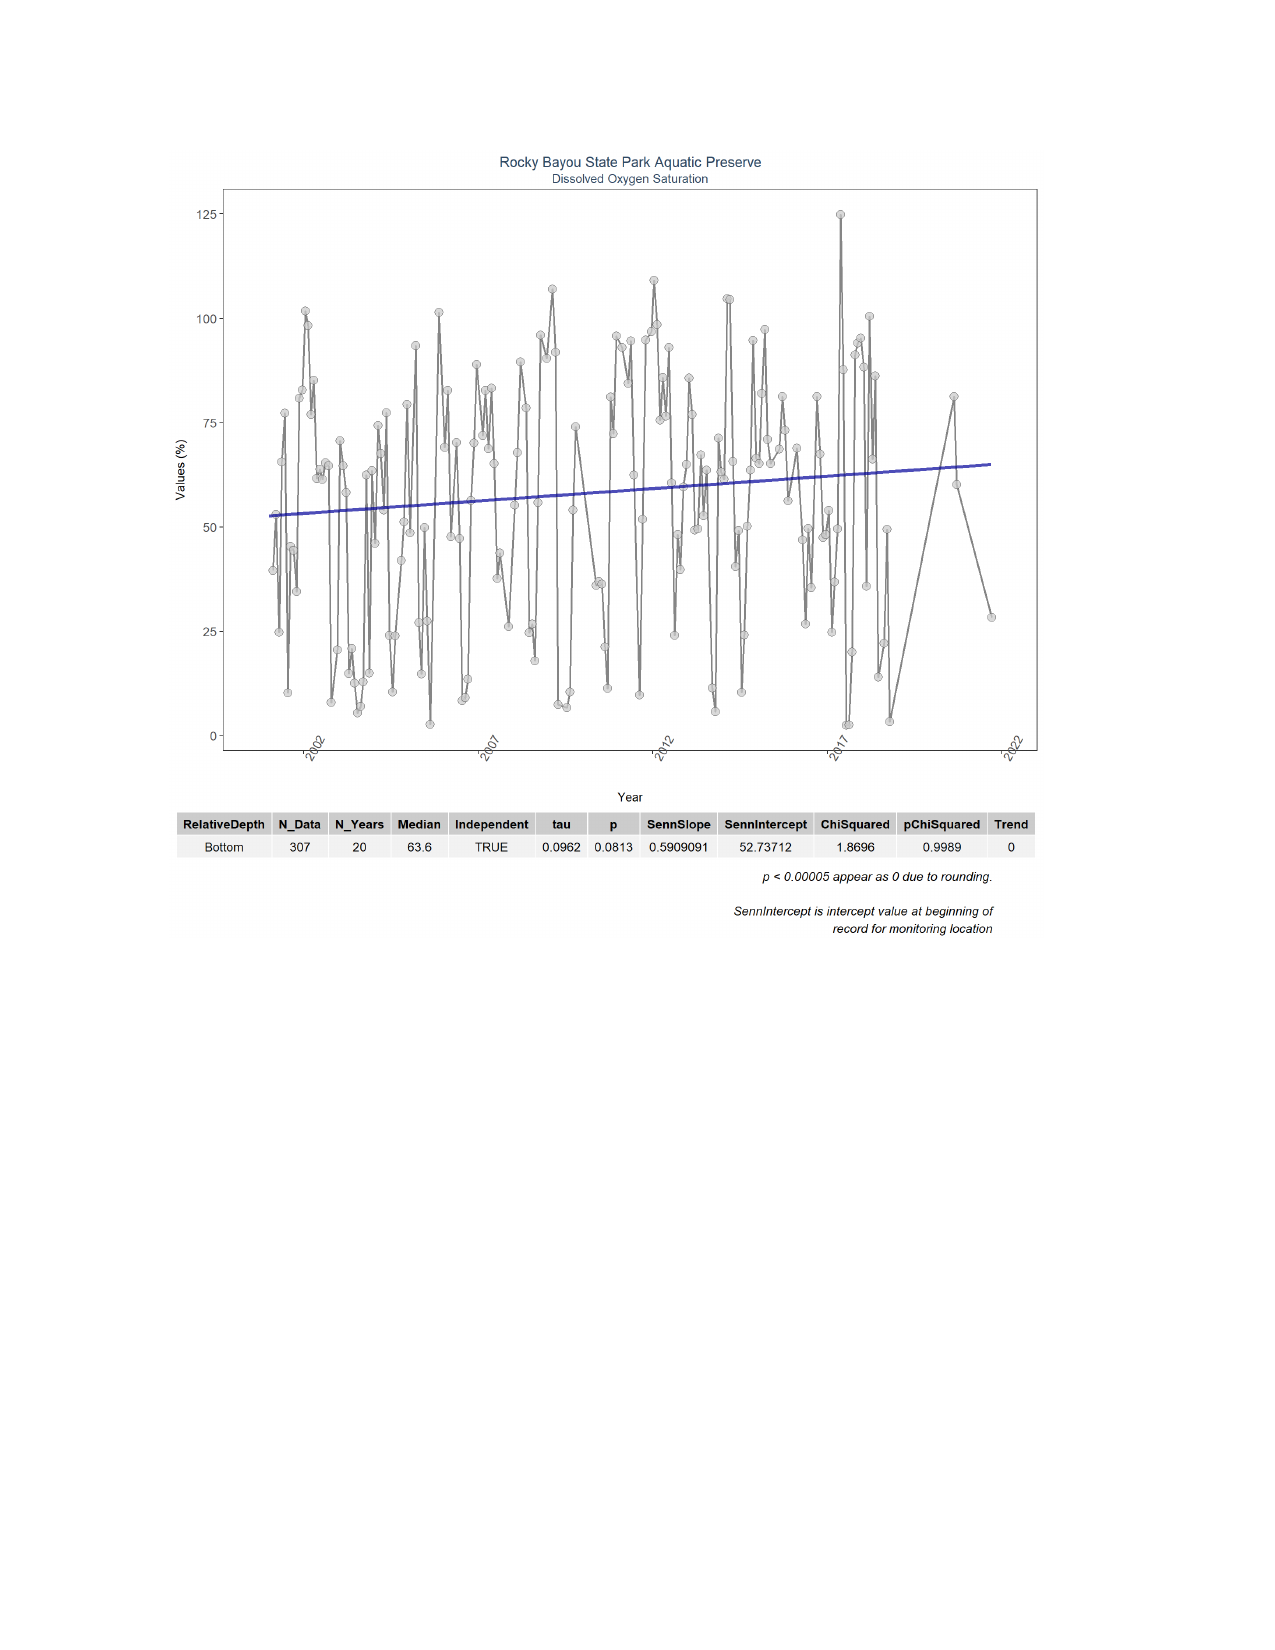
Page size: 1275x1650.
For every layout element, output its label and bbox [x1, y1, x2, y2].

picture [168, 150, 1044, 938]
